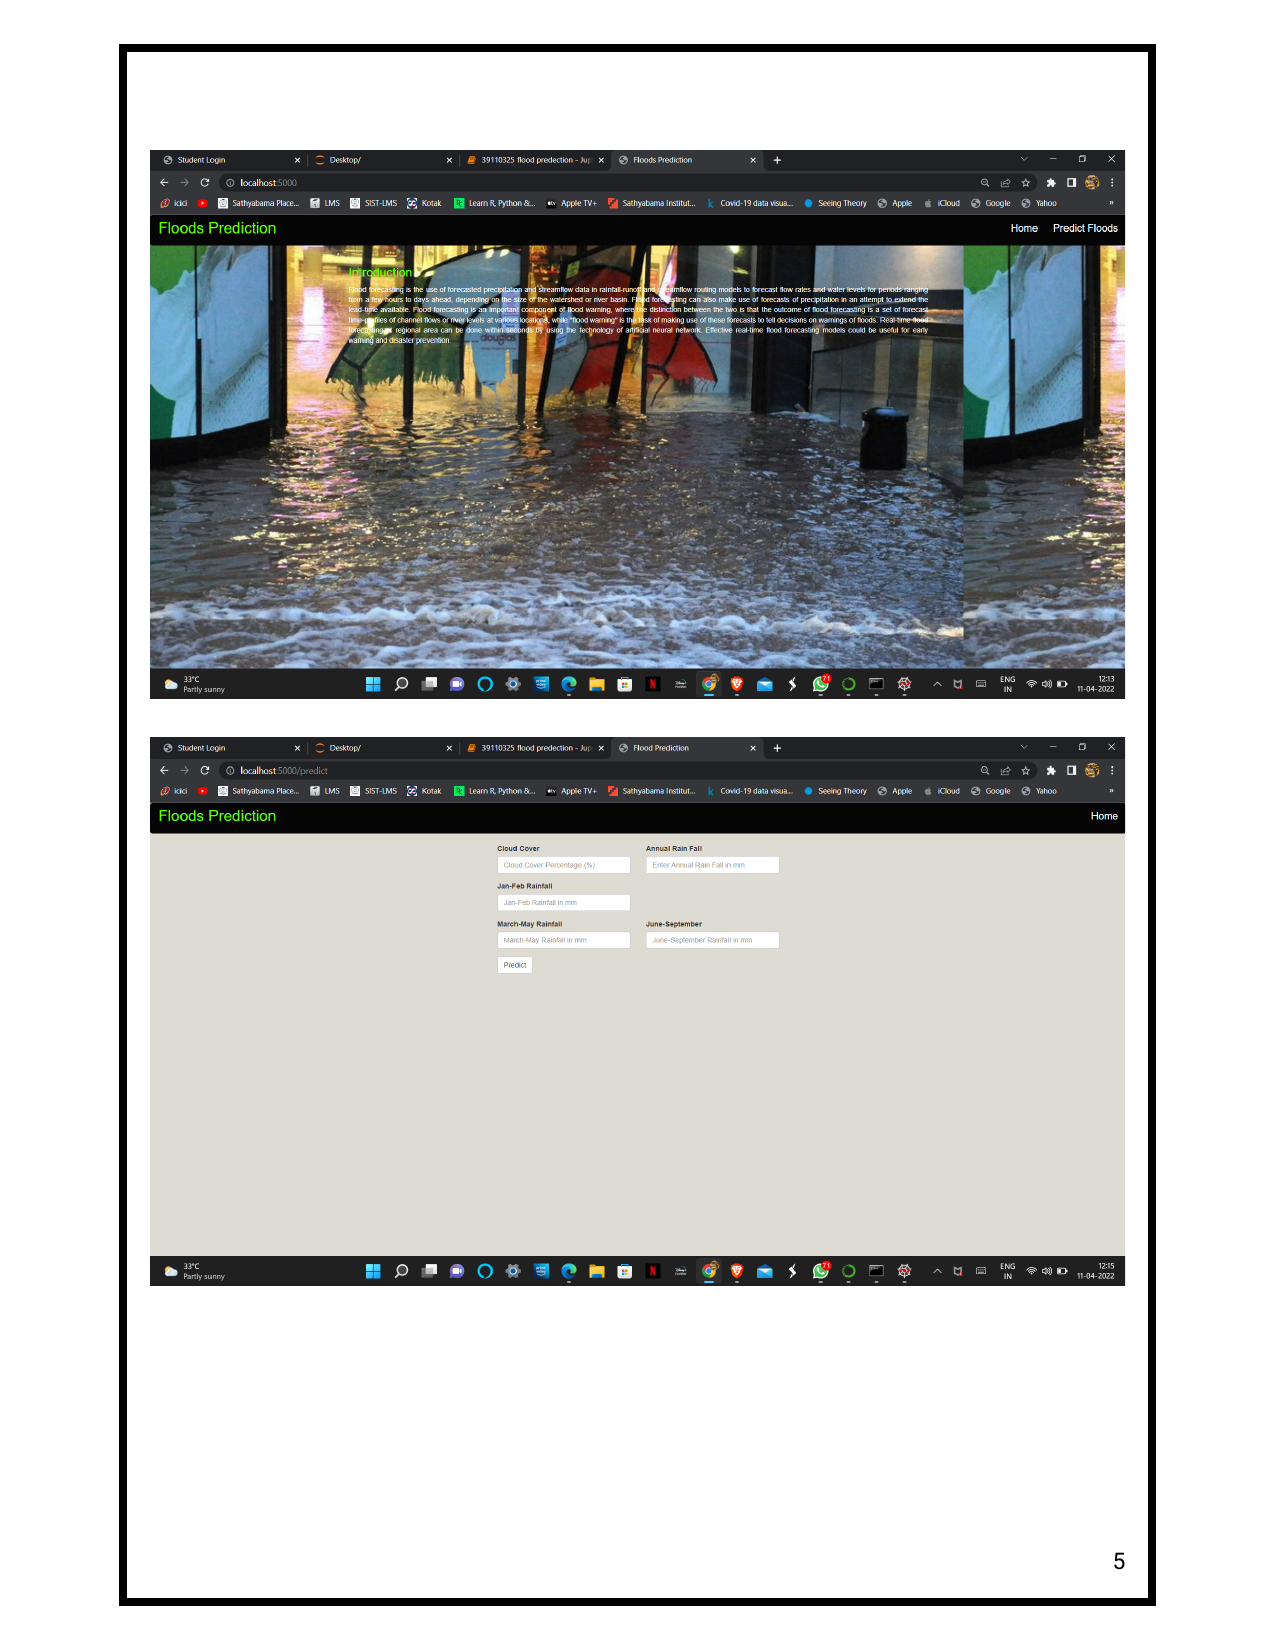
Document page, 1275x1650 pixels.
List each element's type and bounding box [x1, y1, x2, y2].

picture [150, 150, 1125, 699]
picture [150, 737, 1125, 1286]
